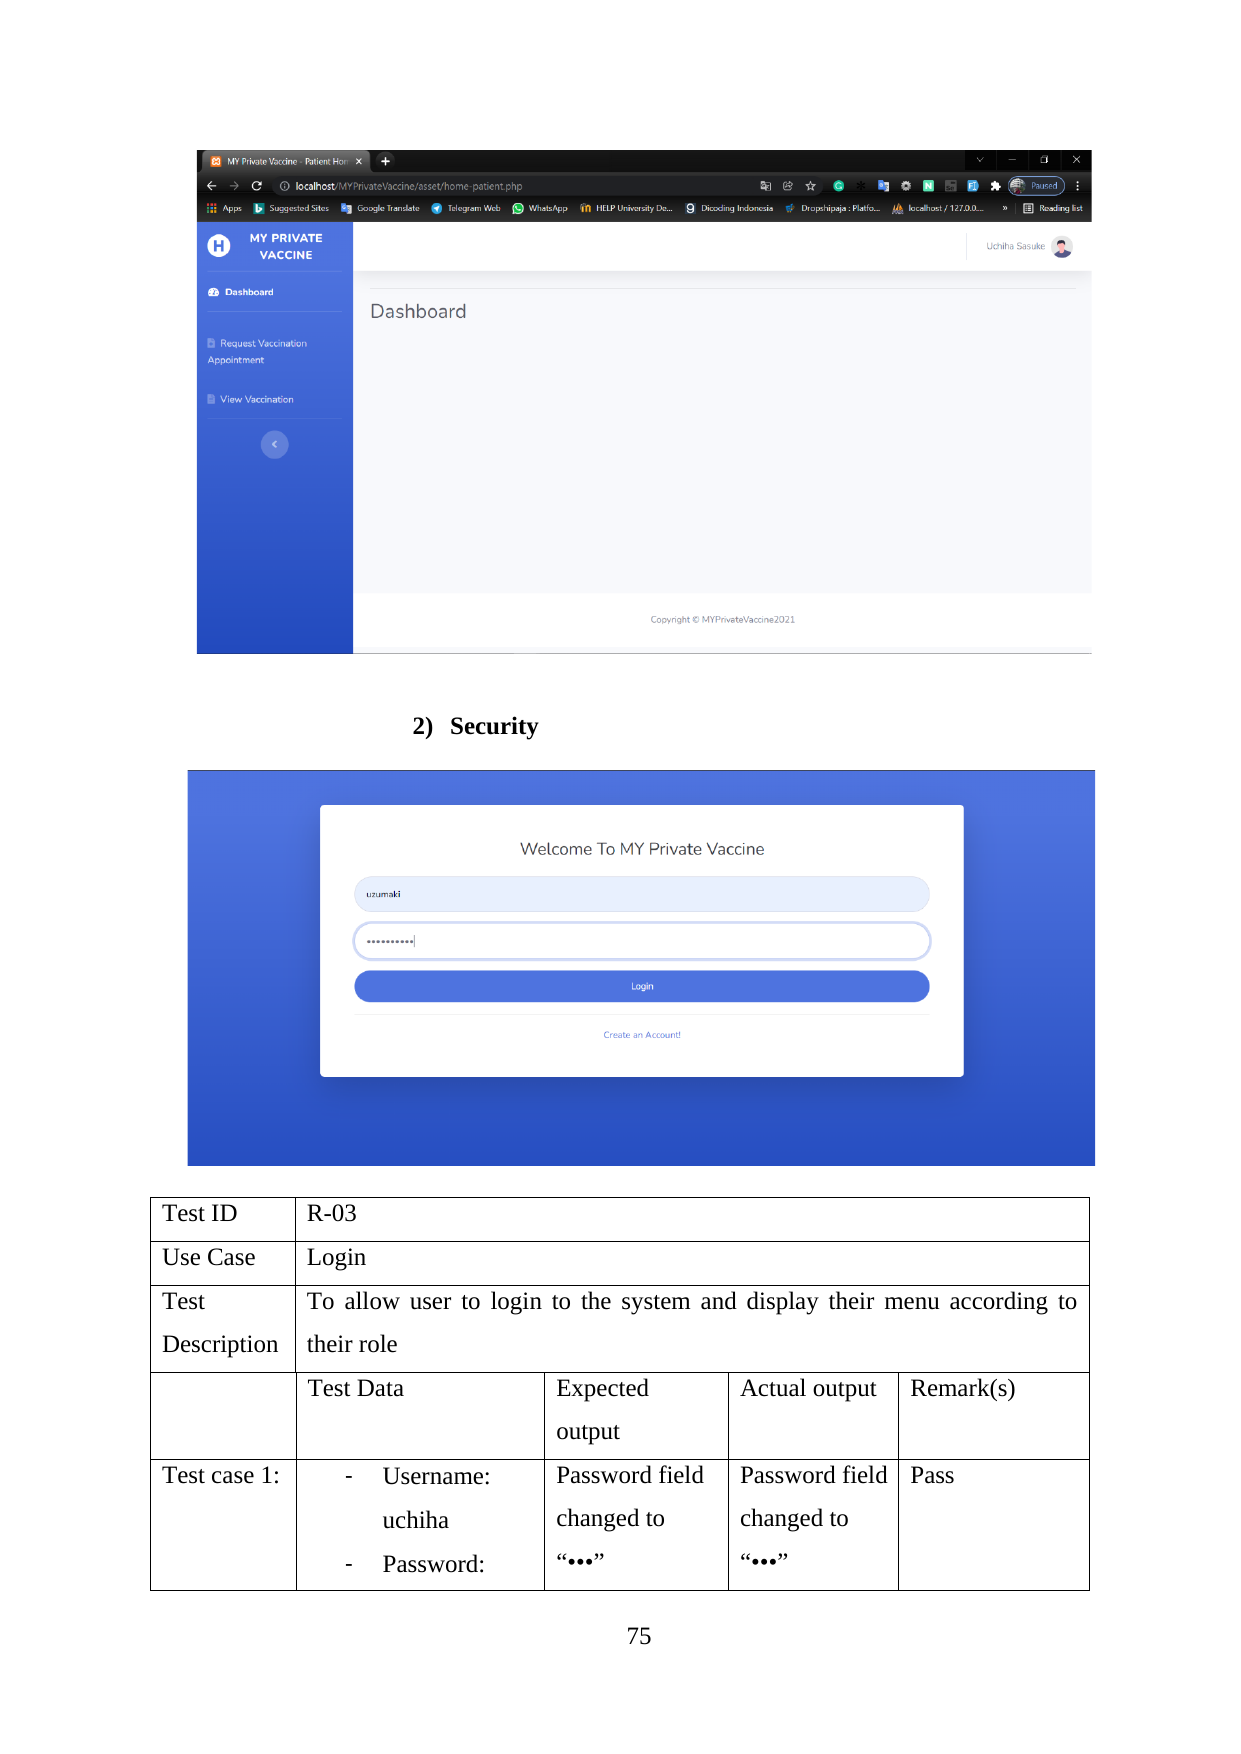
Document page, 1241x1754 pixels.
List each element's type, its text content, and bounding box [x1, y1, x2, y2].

table_cell Pass [899, 1460, 1089, 1590]
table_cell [297, 1460, 544, 1590]
table_cell Expected output [545, 1373, 728, 1459]
table_cell Remark(s) [899, 1373, 1089, 1459]
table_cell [729, 1460, 898, 1590]
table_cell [545, 1460, 728, 1590]
table_cell [151, 1373, 296, 1459]
table_header Test ID [151, 1198, 295, 1241]
table_cell Use Case [151, 1242, 295, 1285]
table_cell Actual output [729, 1373, 898, 1459]
table_cell Test Data [297, 1373, 544, 1459]
table_header R-03 [296, 1198, 1089, 1241]
table_cell Test case 1: [151, 1460, 296, 1590]
list Security [412, 711, 1090, 739]
table_cell Login [296, 1242, 1089, 1285]
picture [187, 770, 1096, 1166]
table_cell To allow user to login to the system and display their menu according to their role [296, 1286, 1089, 1372]
table_cell Test Description [151, 1286, 295, 1372]
picture [196, 150, 1092, 654]
